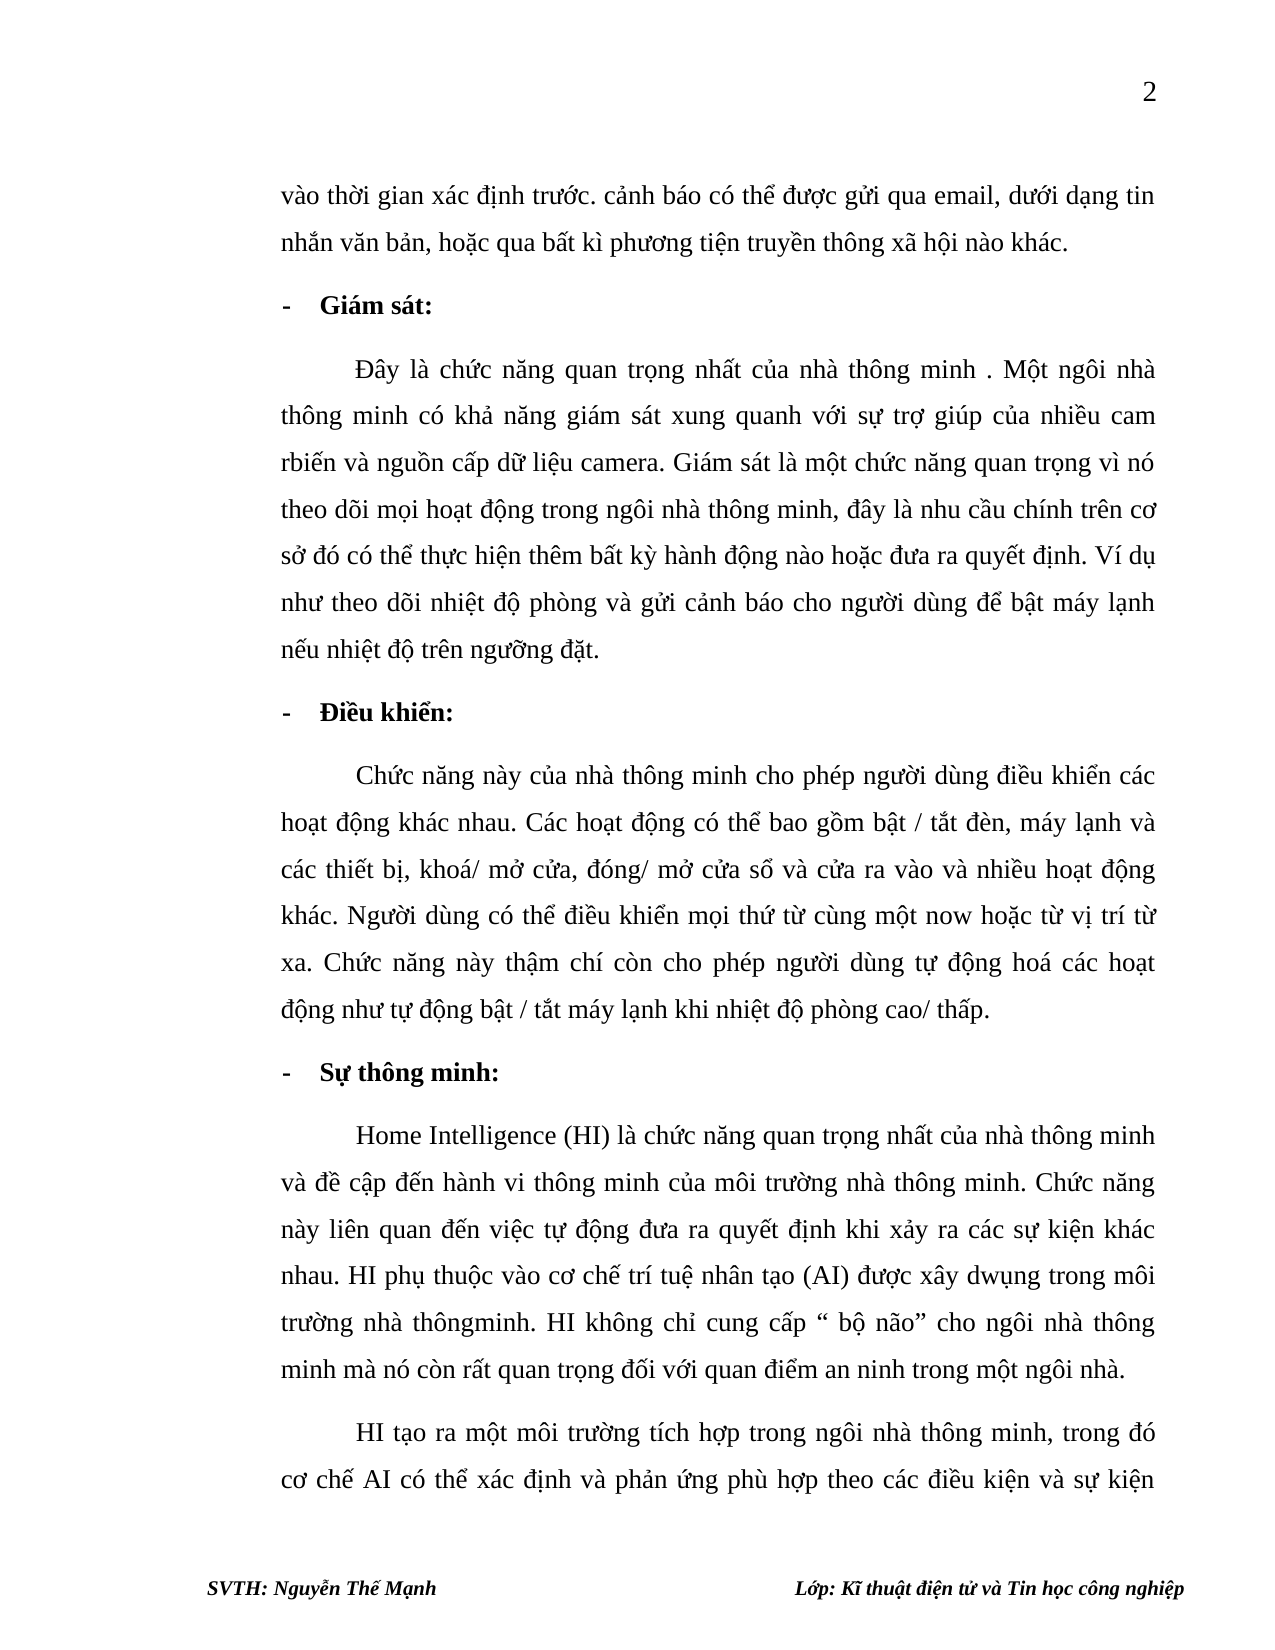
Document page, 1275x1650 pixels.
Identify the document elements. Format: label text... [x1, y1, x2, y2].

text Đây là chức năng quan trọng nhất của nhà thông minh . Một ngôi nhà thông minh có khả năng giám sát xung quanh với sự trợ giúp của nhiều cam rbiến và nguồn cấp dữ liệu camera. Giám sát là một chức năng quan trọng vì nó theo dõi mọi hoạt động trong ngôi nhà thông minh, đây là nhu cầu chính trên cơ sở đó có thể thực hiện thêm bất kỳ hành động nào hoặc đưa ra quyết định. Ví dụ như theo dõi nhiệt độ phòng và gửi cảnh báo cho người dùng để bật máy lạnh nếu nhiệt độ trên ngưỡng đặt. [281, 353, 1157, 664]
list Sự thông minh: [282, 1056, 1157, 1087]
text Home Intelligence (HI) là chức năng quan trọng nhất của nhà thông minh và đề cập đến hành vi thông minh của môi trường nhà thông minh. Chức năng này liên quan đến việc tự động đưa ra quyết định khi xảy ra các sự kiện khác nhau. HI phụ thuộc vào cơ chế trí tuệ nhân tạo (AI) được xây dwụng trong môi trường nhà thôngminh. HI không chỉ cung cấp “ bộ não” cho ngôi nhà thông minh mà nó còn rất quan trọng đối với quan điểm an ninh trong một ngôi nhà. [281, 1119, 1157, 1384]
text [281, 1416, 1157, 1494]
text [281, 179, 1157, 257]
text Chức năng này của nhà thông minh cho phép người dùng điều khiển các hoạt động khác nhau. Các hoạt động có thể bao gồm bật / tắt đèn, máy lạnh và các thiết bị, khoá/ mở cửa, đóng/ mở cửa sổ và cửa ra vào và nhiều hoạt động khác. Người dùng có thể điều khiển mọi thứ từ cùng một now hoặc từ vị trí từ xa. Chức năng này thậm chí còn cho phép người dùng tự động hoá các hoạt động như tự động bật / tắt máy lạnh khi nhiệt độ phòng cao/ thấp. [281, 759, 1157, 1024]
list Điều khiển: [282, 696, 1157, 727]
list Giám sát: [282, 289, 1157, 321]
